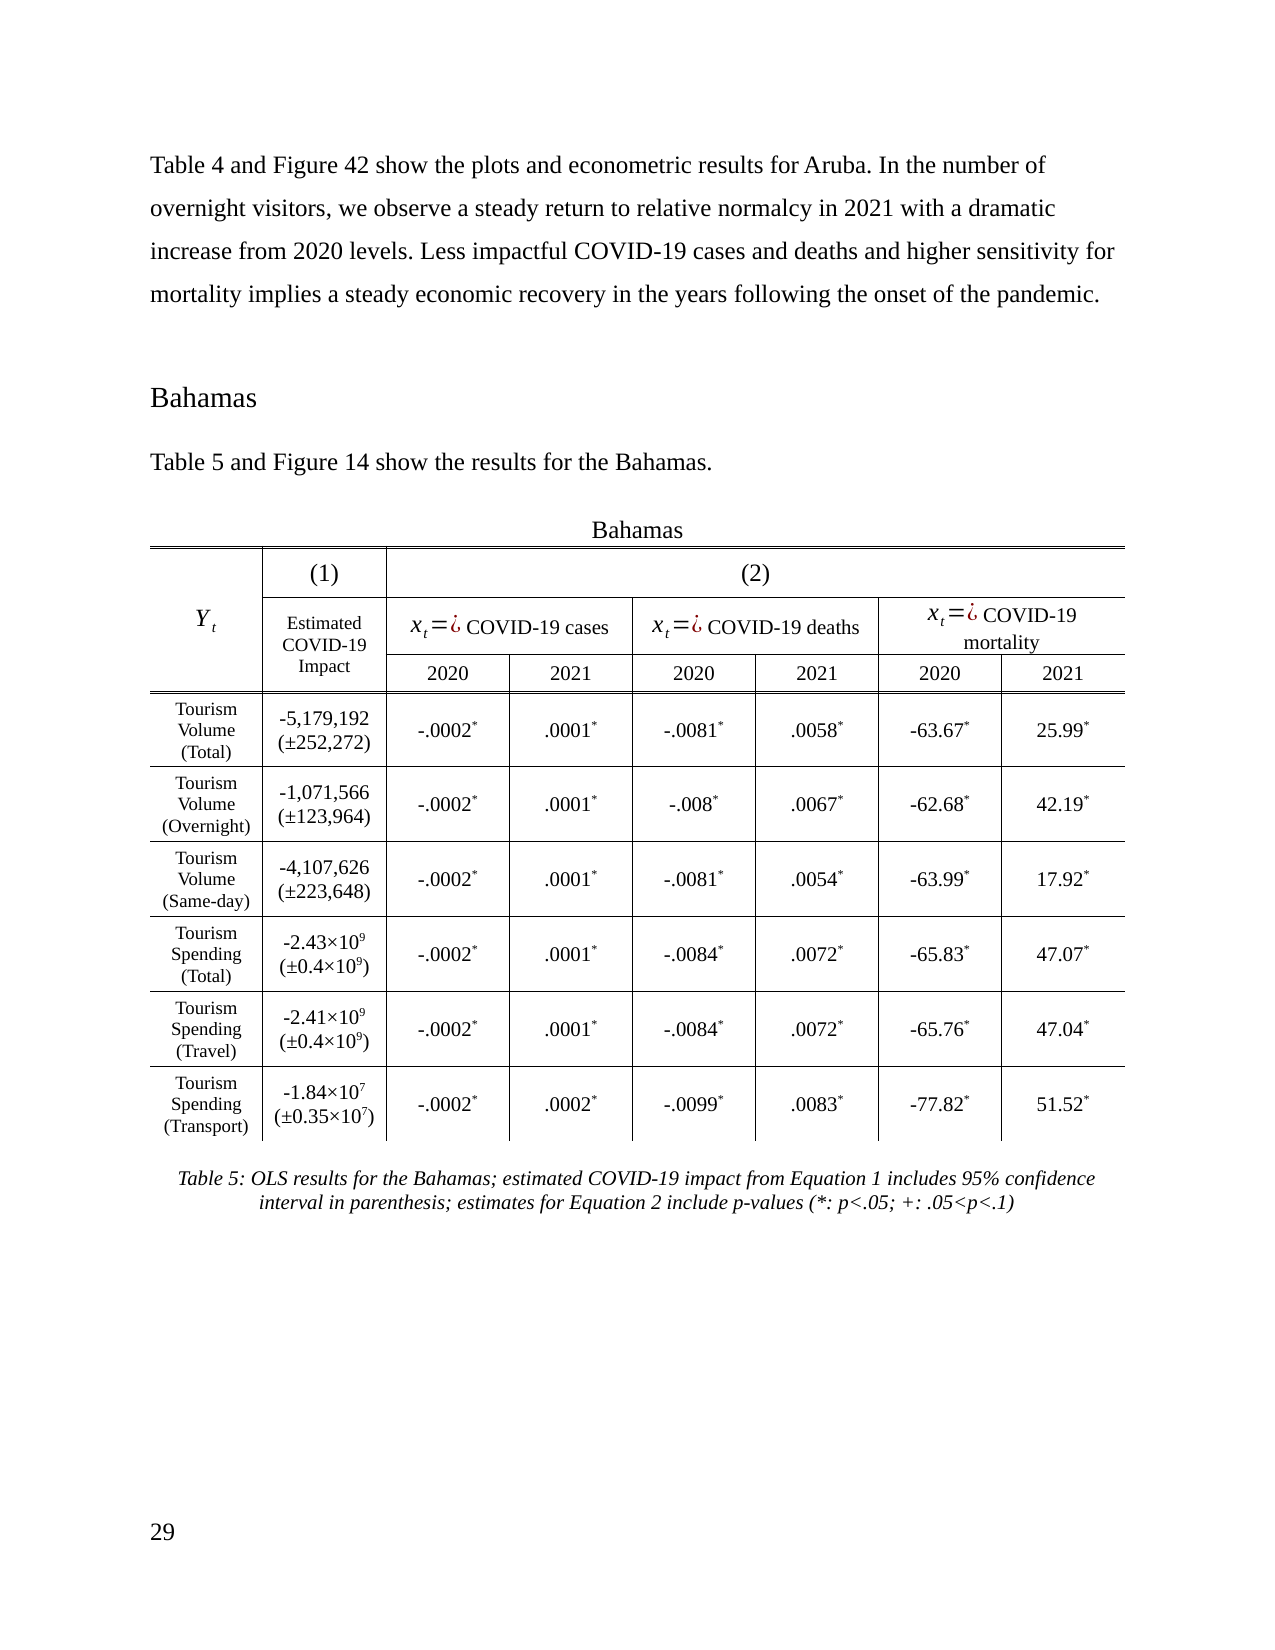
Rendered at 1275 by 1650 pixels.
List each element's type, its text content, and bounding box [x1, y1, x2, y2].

table_cell 2021 [510, 655, 632, 691]
table_cell 47.07* [1002, 917, 1124, 991]
table_cell (2) [387, 549, 1124, 597]
table_cell COVID-19 cases [387, 598, 632, 654]
table_cell 2020 [387, 655, 509, 691]
table_cell -5,179,192 (±252,272) [263, 694, 386, 766]
text Table 4 and Figure 13 show the plots and econometric results for Aruba. In the number of overnight visitors, we observe a steady return to relative normalcy in 2021 with a dramatic increase from 2020 levels. Less impactful COVID-19 cases and deaths and higher sensitivity for mortality implies a steady economic recovery in the years following the onset of the pandemic. [150, 150, 1125, 308]
table_cell -.0002* [387, 694, 509, 766]
table_cell COVID-19 mortality [879, 598, 1124, 654]
subtitle Bahamas [150, 380, 1125, 414]
table_cell -.0084* [633, 992, 755, 1066]
table_cell Tourism Spending (Travel) [150, 992, 262, 1066]
table_cell [150, 549, 262, 691]
table_cell -62.68* [879, 767, 1001, 841]
table_cell .0058* [756, 694, 878, 766]
text Table 5 and Figure 14 show the results for the Bahamas. [150, 447, 1125, 476]
table_cell -63.99* [879, 842, 1001, 916]
table_cell .0083* [756, 1067, 878, 1141]
table_cell COVID-19 deaths [633, 598, 878, 654]
text Table : OLS results for the Bahamas; estimated COVID-19 impact from Equation 1 includes 95% confidence interval in parenthesis; estimates for Equation 2 include p-values (*: p<.05; +: .05<p<.1) [150, 1166, 1125, 1214]
table_cell -2.43×109 (±0.4×109) [263, 917, 386, 991]
table_cell -.0002* [387, 992, 509, 1066]
table_cell .0001* [510, 992, 632, 1066]
table_cell 25.99* [1002, 694, 1124, 766]
table_cell .0072* [756, 917, 878, 991]
table_cell 2021 [756, 655, 878, 691]
table_cell -.0081* [633, 842, 755, 916]
table_header Bahamas [150, 516, 1124, 546]
table_cell -63.67* [879, 694, 1001, 766]
table_cell 2020 [633, 655, 755, 691]
table_cell .0001* [510, 842, 632, 916]
table_cell .0001* [510, 767, 632, 841]
table_cell -.0081* [633, 694, 755, 766]
table_cell 2020 [879, 655, 1001, 691]
table_cell -.0002* [387, 767, 509, 841]
table_cell (1) [263, 549, 386, 597]
table_cell -.0002* [387, 917, 509, 991]
table_cell Tourism Volume (Same-day) [150, 842, 262, 916]
table_cell Tourism Volume (Total) [150, 694, 262, 766]
table_cell Estimated COVID-19 Impact [263, 598, 386, 691]
table_cell .0072* [756, 992, 878, 1066]
table_cell -.0084* [633, 917, 755, 991]
table_cell -.0002* [387, 842, 509, 916]
table_cell Tourism Spending (Total) [150, 917, 262, 991]
table_cell .0001* [510, 917, 632, 991]
table_cell Tourism Volume (Overnight) [150, 767, 262, 841]
table_cell Tourism Spending (Transport) [150, 1067, 262, 1141]
table_cell -65.76* [879, 992, 1001, 1066]
table_cell .0054* [756, 842, 878, 916]
table_cell -4,107,626 (±223,648) [263, 842, 386, 916]
table_cell -77.82* [879, 1067, 1001, 1141]
table_cell -1.84×107 (±0.35×107) [263, 1067, 386, 1141]
table_cell -.0099* [633, 1067, 755, 1141]
table_cell -2.41×109 (±0.4×109) [263, 992, 386, 1066]
table_cell -.0002* [387, 1067, 509, 1141]
table_cell 17.92* [1002, 842, 1124, 916]
table_cell .0001* [510, 694, 632, 766]
table_cell .0002* [510, 1067, 632, 1141]
table_cell 42.19* [1002, 767, 1124, 841]
table_cell -1,071,566 (±123,964) [263, 767, 386, 841]
table_cell 2021 [1002, 655, 1124, 691]
table_cell 51.52* [1002, 1067, 1124, 1141]
table_cell .0067* [756, 767, 878, 841]
table_cell 47.04* [1002, 992, 1124, 1066]
table_cell -65.83* [879, 917, 1001, 991]
table_cell -.008* [633, 767, 755, 841]
